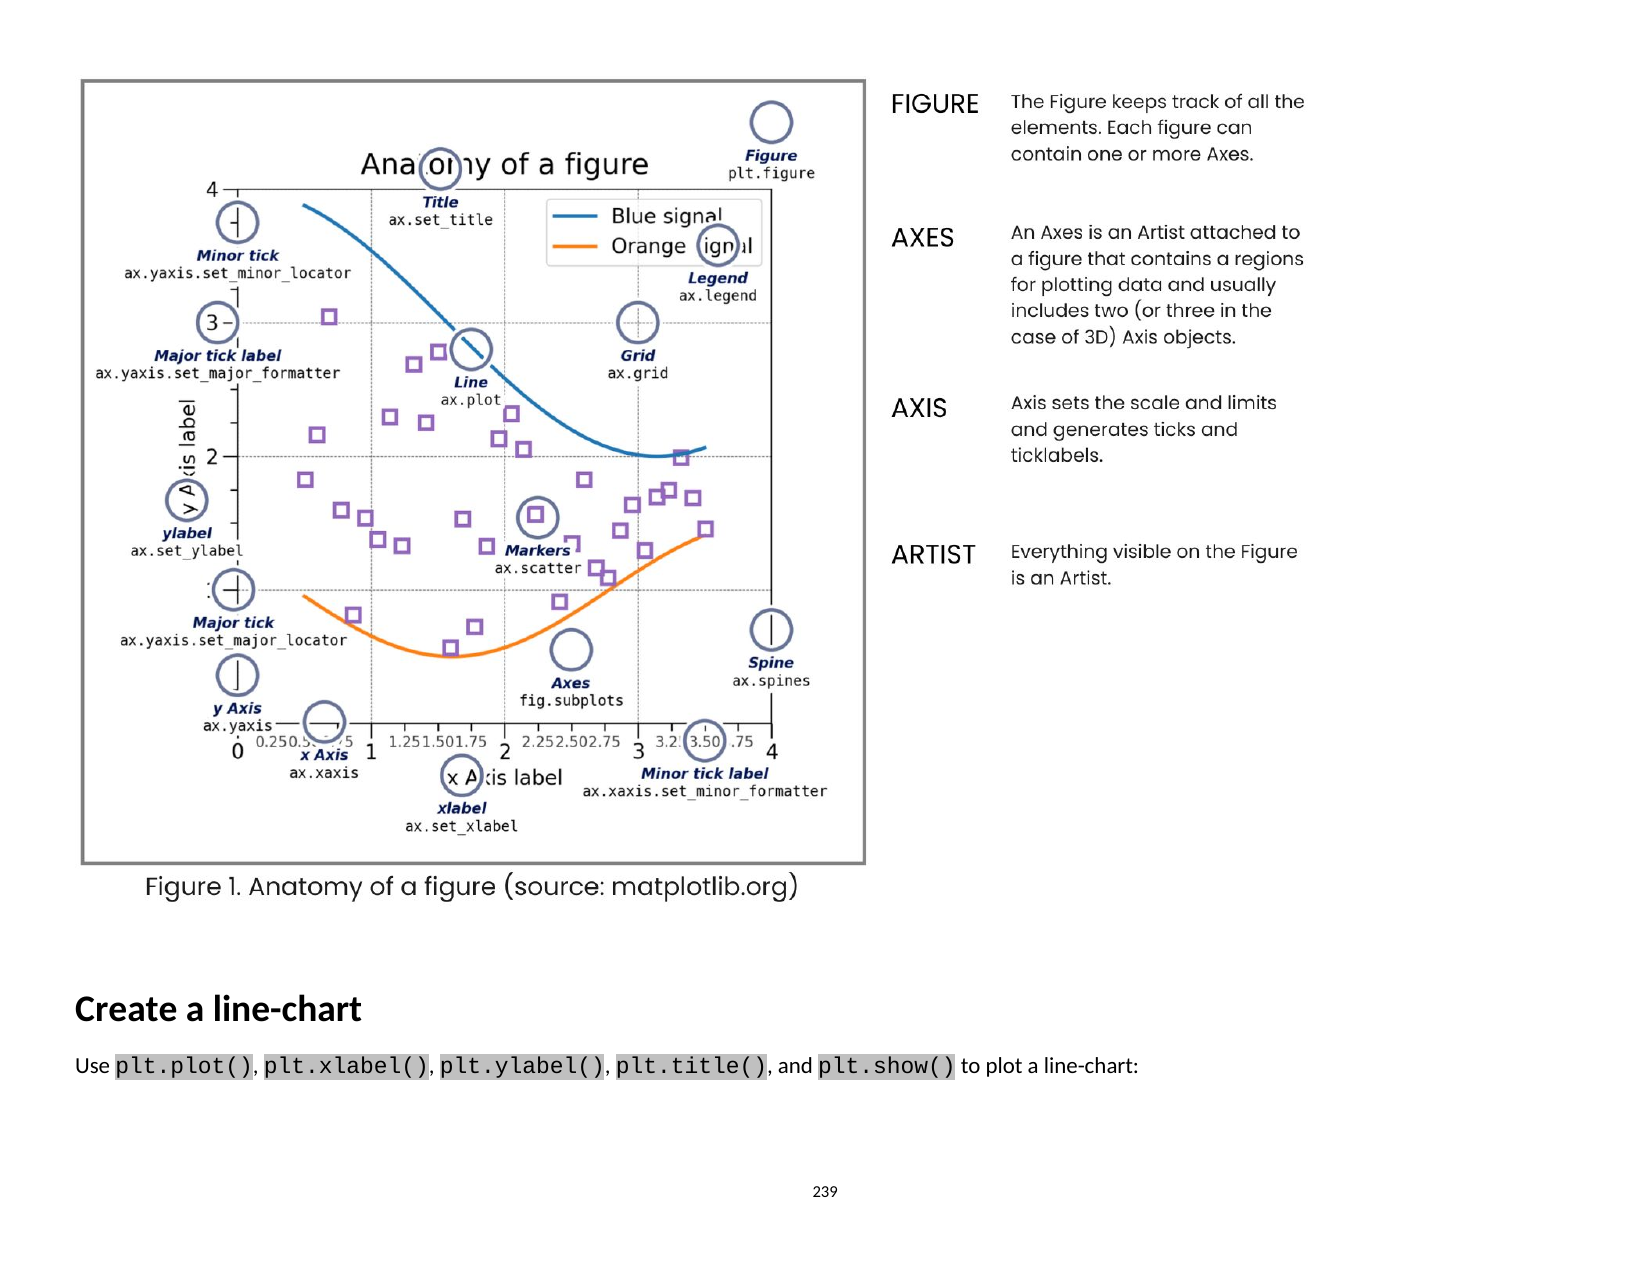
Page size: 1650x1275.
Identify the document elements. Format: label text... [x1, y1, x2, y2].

text Create a line-chart [75, 984, 1575, 1030]
text Use plt.plot(), plt.xlabel(), plt.ylabel(), plt.title(), and plt.show() to plot a line-chart: [75, 1051, 1575, 1080]
picture [75, 75, 1575, 919]
